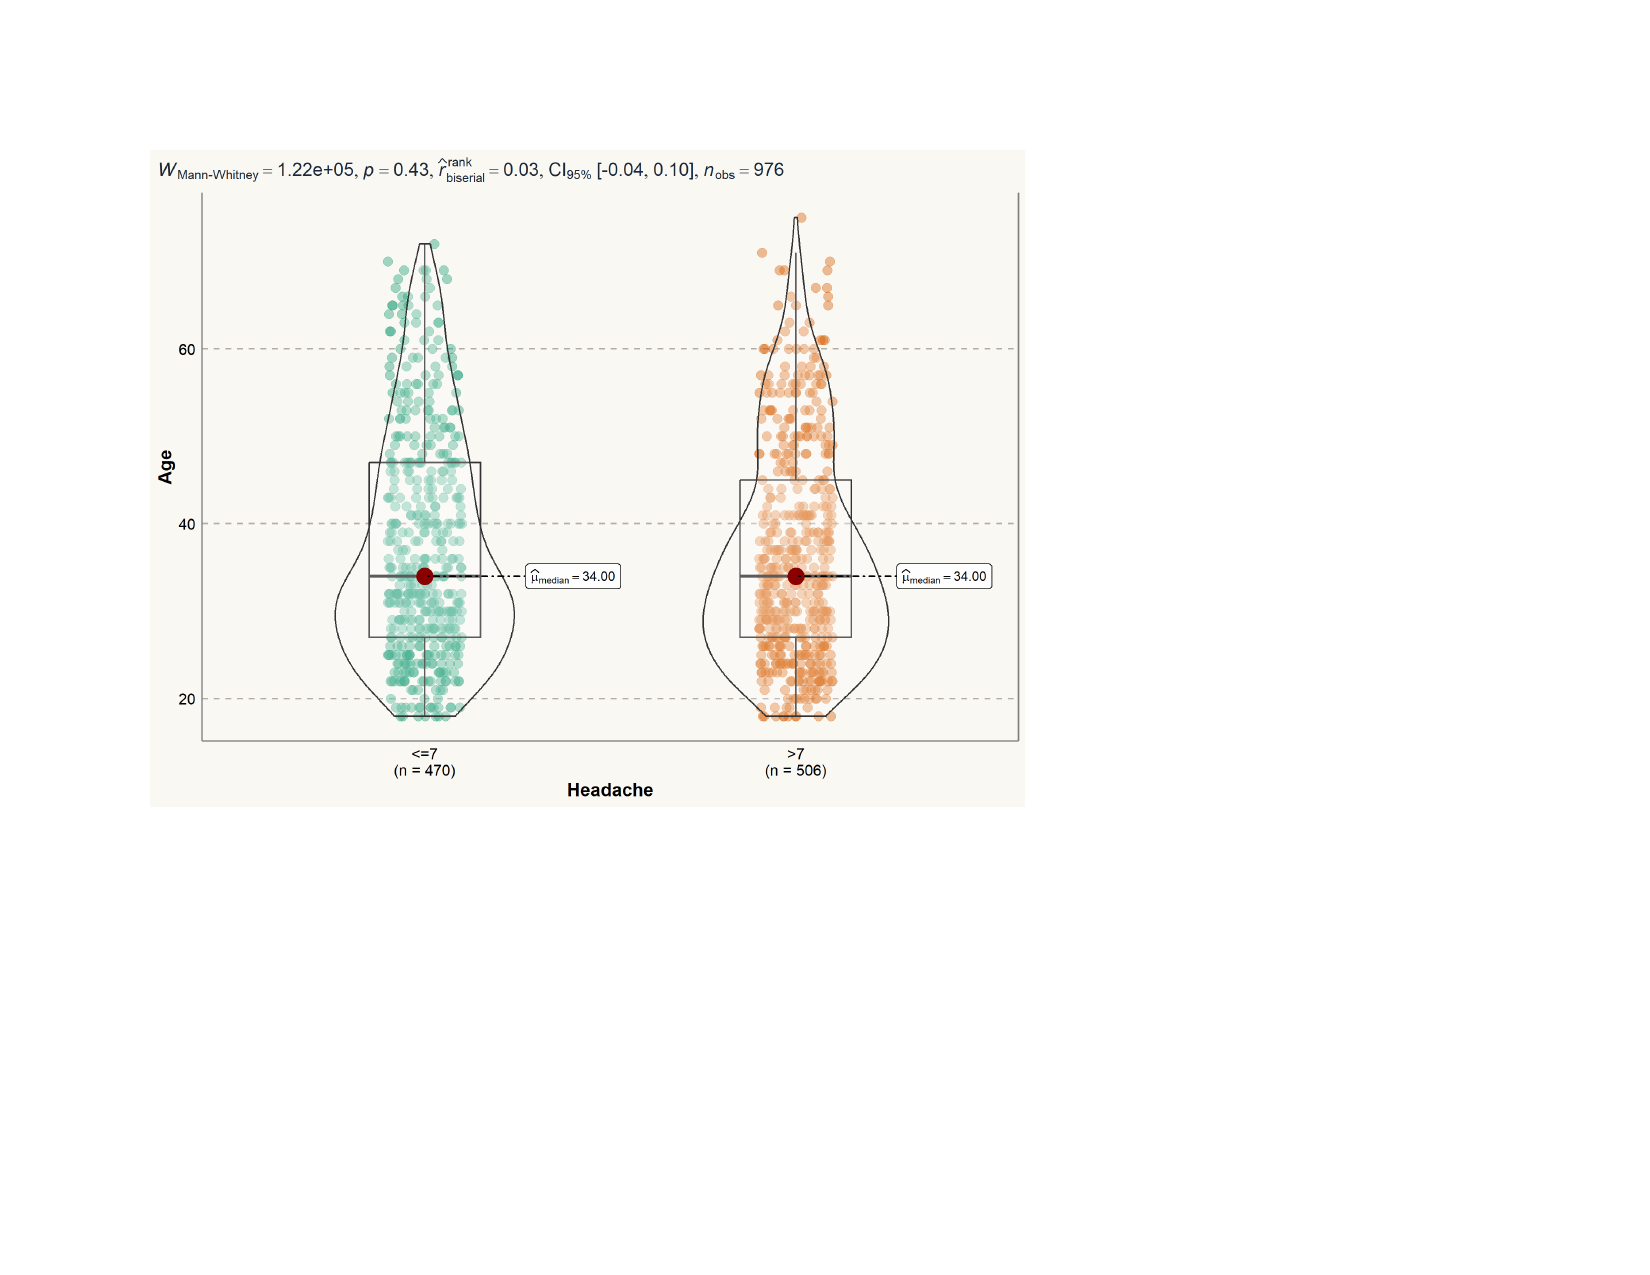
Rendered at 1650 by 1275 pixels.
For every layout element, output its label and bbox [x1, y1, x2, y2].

picture [150, 150, 1025, 807]
